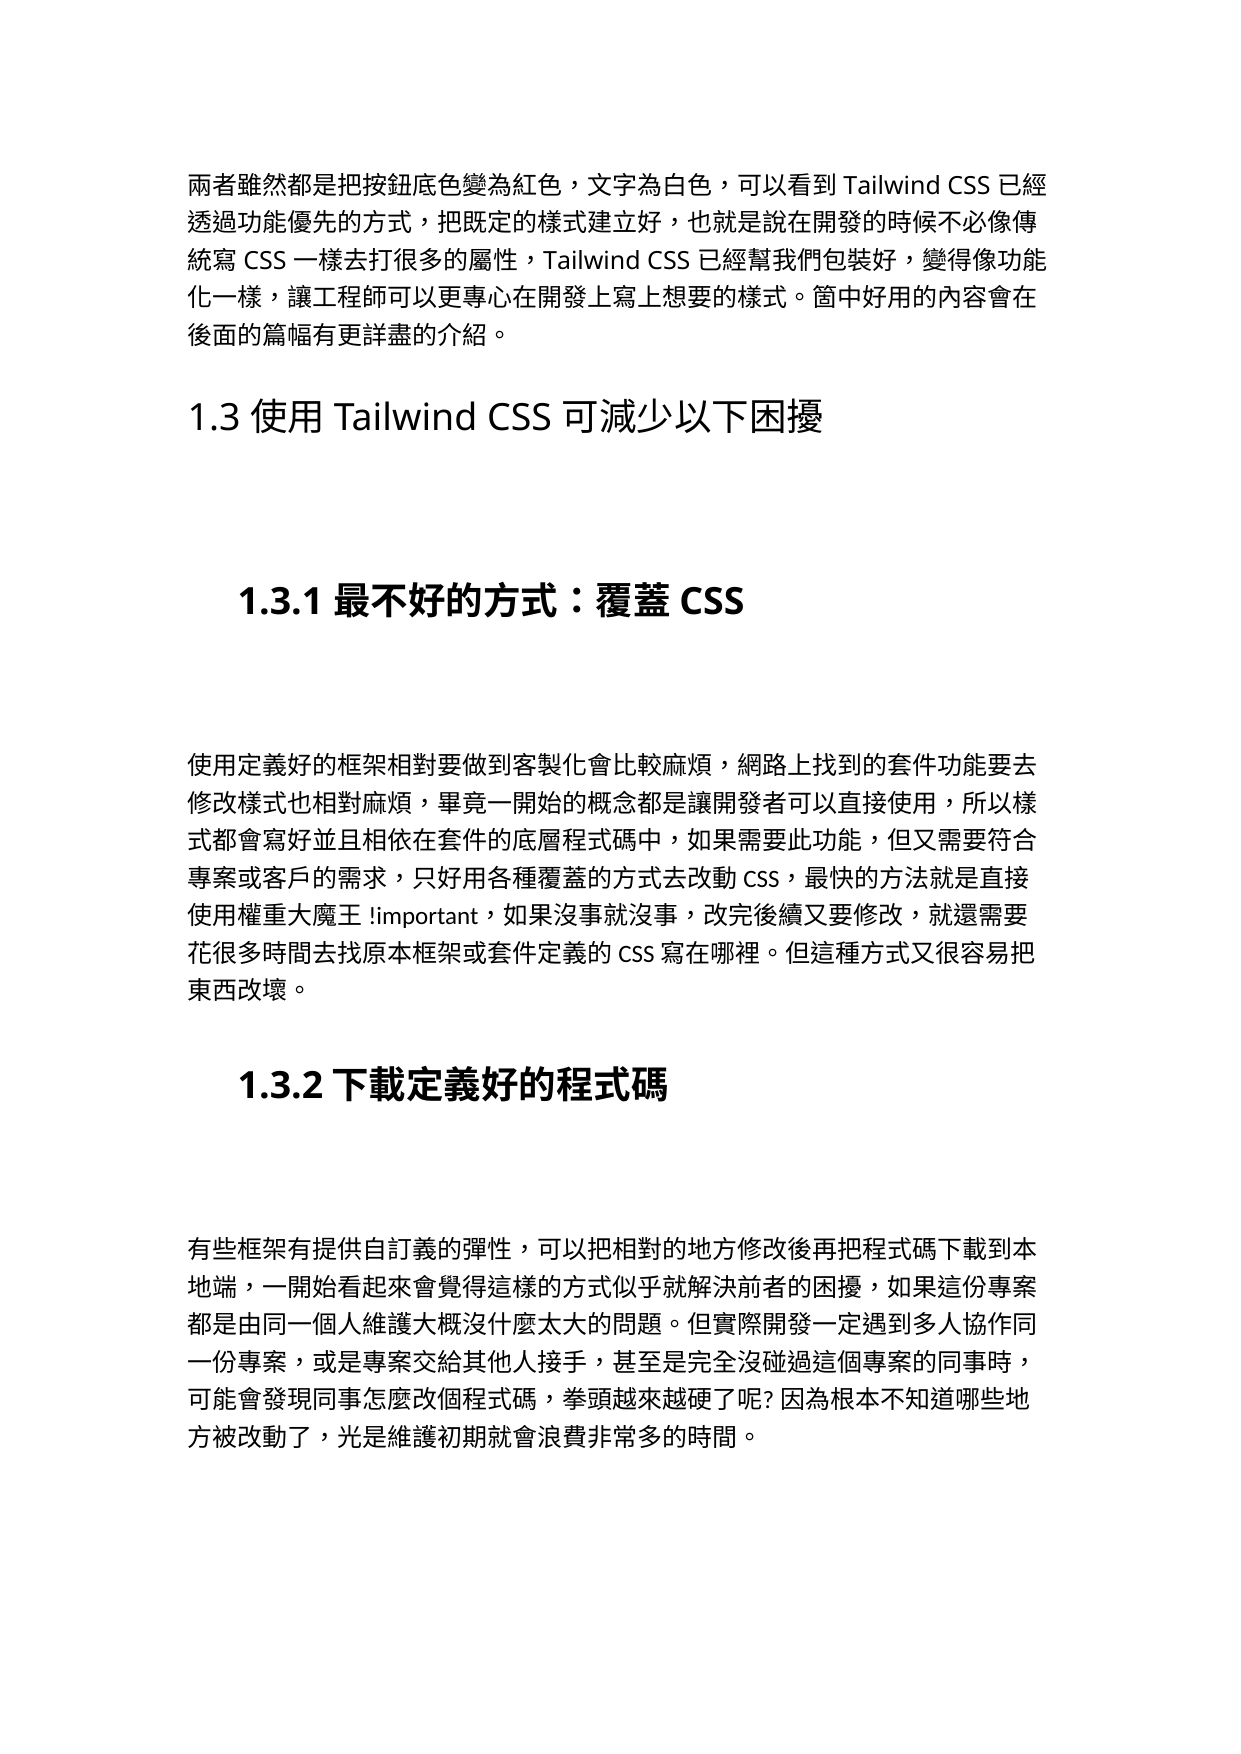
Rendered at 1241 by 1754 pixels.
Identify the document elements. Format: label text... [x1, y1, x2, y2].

text 有些框架有提供自訂義的彈性，可以把相對的地方修改後再把程式碼下載到本地端，一開始看起來會覺得這樣的方式似乎就解決前者的困擾，如果這份專案都是由同一個人維護大概沒什麼太大的問題。但實際開發一定遇到多人協作同一份專案，或是專案交給其他人接手，甚至是完全沒碰過這個專案的同事時，可能會發現同事怎麼改個程式碼，拳頭越來越硬了呢? 因為根本不知道哪些地方被改動了，光是維護初期就會浪費非常多的時間。 [187, 1229, 1053, 1454]
subtitle 1.3.1 最不好的方式：覆蓋 CSS [237, 561, 1053, 636]
subtitle 1.3 使用 Tailwind CSS 可減少以下困擾 [187, 377, 1053, 452]
text 兩者雖然都是把按鈕底色變為紅色，文字為白色，可以看到 Tailwind CSS 已經透過功能優先的方式，把既定的樣式建立好，也就是說在開發的時候不必像傳統寫 CSS 一樣去打很多的屬性，Tailwind CSS 已經幫我們包裝好，變得像功能化一樣，讓工程師可以更專心在開發上寫上想要的樣式。箇中好用的內容會在後面的篇幅有更詳盡的介紹。 [187, 164, 1053, 352]
text 使用定義好的框架相對要做到客製化會比較麻煩，網路上找到的套件功能要去修改樣式也相對麻煩，畢竟一開始的概念都是讓開發者可以直接使用，所以樣式都會寫好並且相依在套件的底層程式碼中，如果需要此功能，但又需要符合專案或客戶的需求，只好用各種覆蓋的方式去改動 CSS，最快的方法就是直接使用權重大魔王 !important，如果沒事就沒事，改完後續又要修改，就還需要花很多時間去找原本框架或套件定義的 CSS 寫在哪裡。但這種方式又很容易把東西改壞。 [187, 745, 1053, 1007]
subtitle 1.3.2下載定義好的程式碼 [237, 1045, 1053, 1120]
